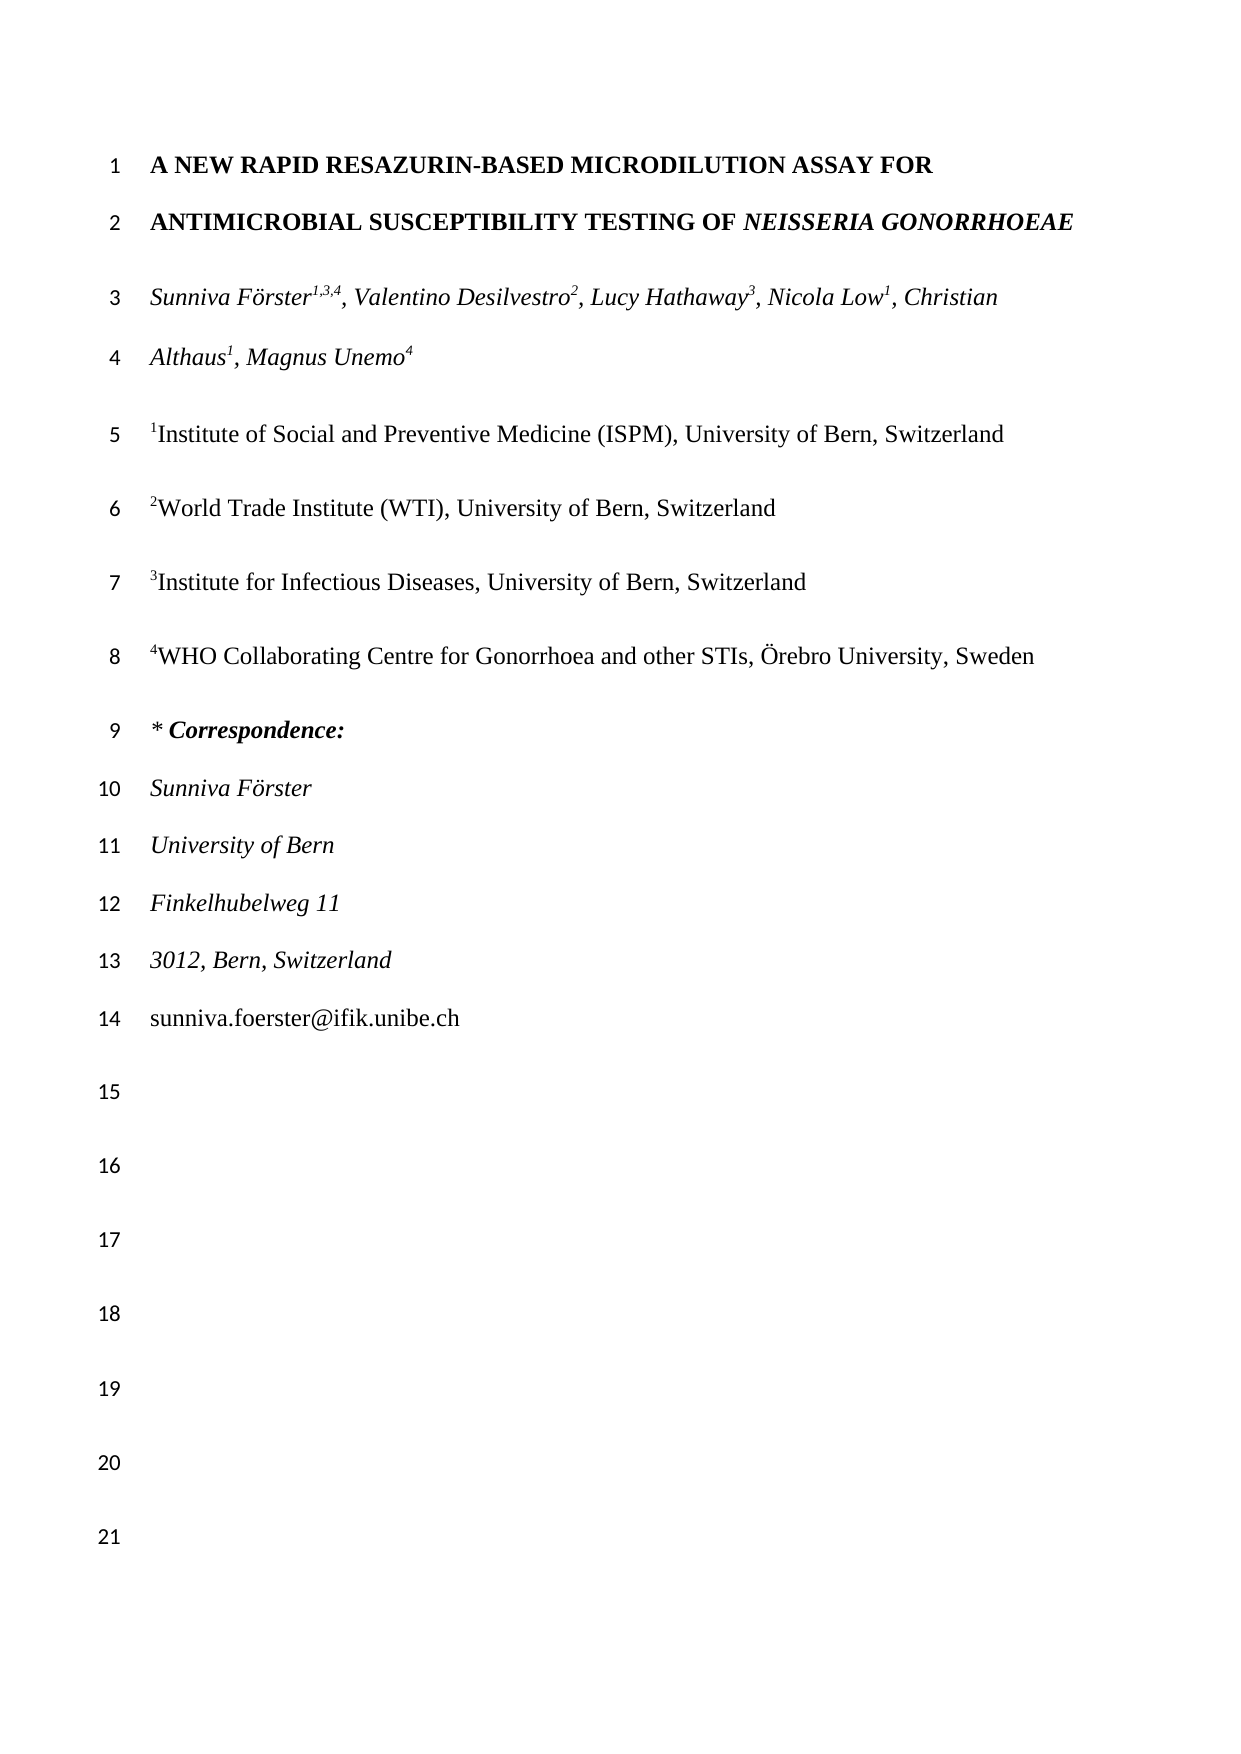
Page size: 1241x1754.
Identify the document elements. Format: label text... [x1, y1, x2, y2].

text 3Institute for Infectious Diseases, University of Bern, Switzerland [150, 567, 1090, 596]
text Sunniva Förster1,3,4, Valentino Desilvestro2, Lucy Hathaway3, Nicola Low1, Christian Althaus1, Magnus Unemo4 [150, 282, 1090, 371]
text 2World Trade Institute (WTI), University of Bern, Switzerland [150, 493, 1090, 522]
text * Correspondence: Sunniva Förster University of Bern Finkelhubelweg 11 3012, Bern, Switzerland sunniva.foerster@ifik.unibe.ch [150, 715, 1090, 1032]
text A NEW RAPID RESAZURIN-BASED MICRODILUTION ASSAY FOR ANTIMICROBIAL SUSCEPTIBILITY TESTING OF NEISSERIA GONORRHOEAE [150, 150, 1090, 236]
text 4WHO Collaborating Centre for Gonorrhoea and other STIs, Örebro University, Sweden [150, 641, 1090, 670]
text 1Institute of Social and Preventive Medicine (ISPM), University of Bern, Switzerland [150, 419, 1090, 447]
